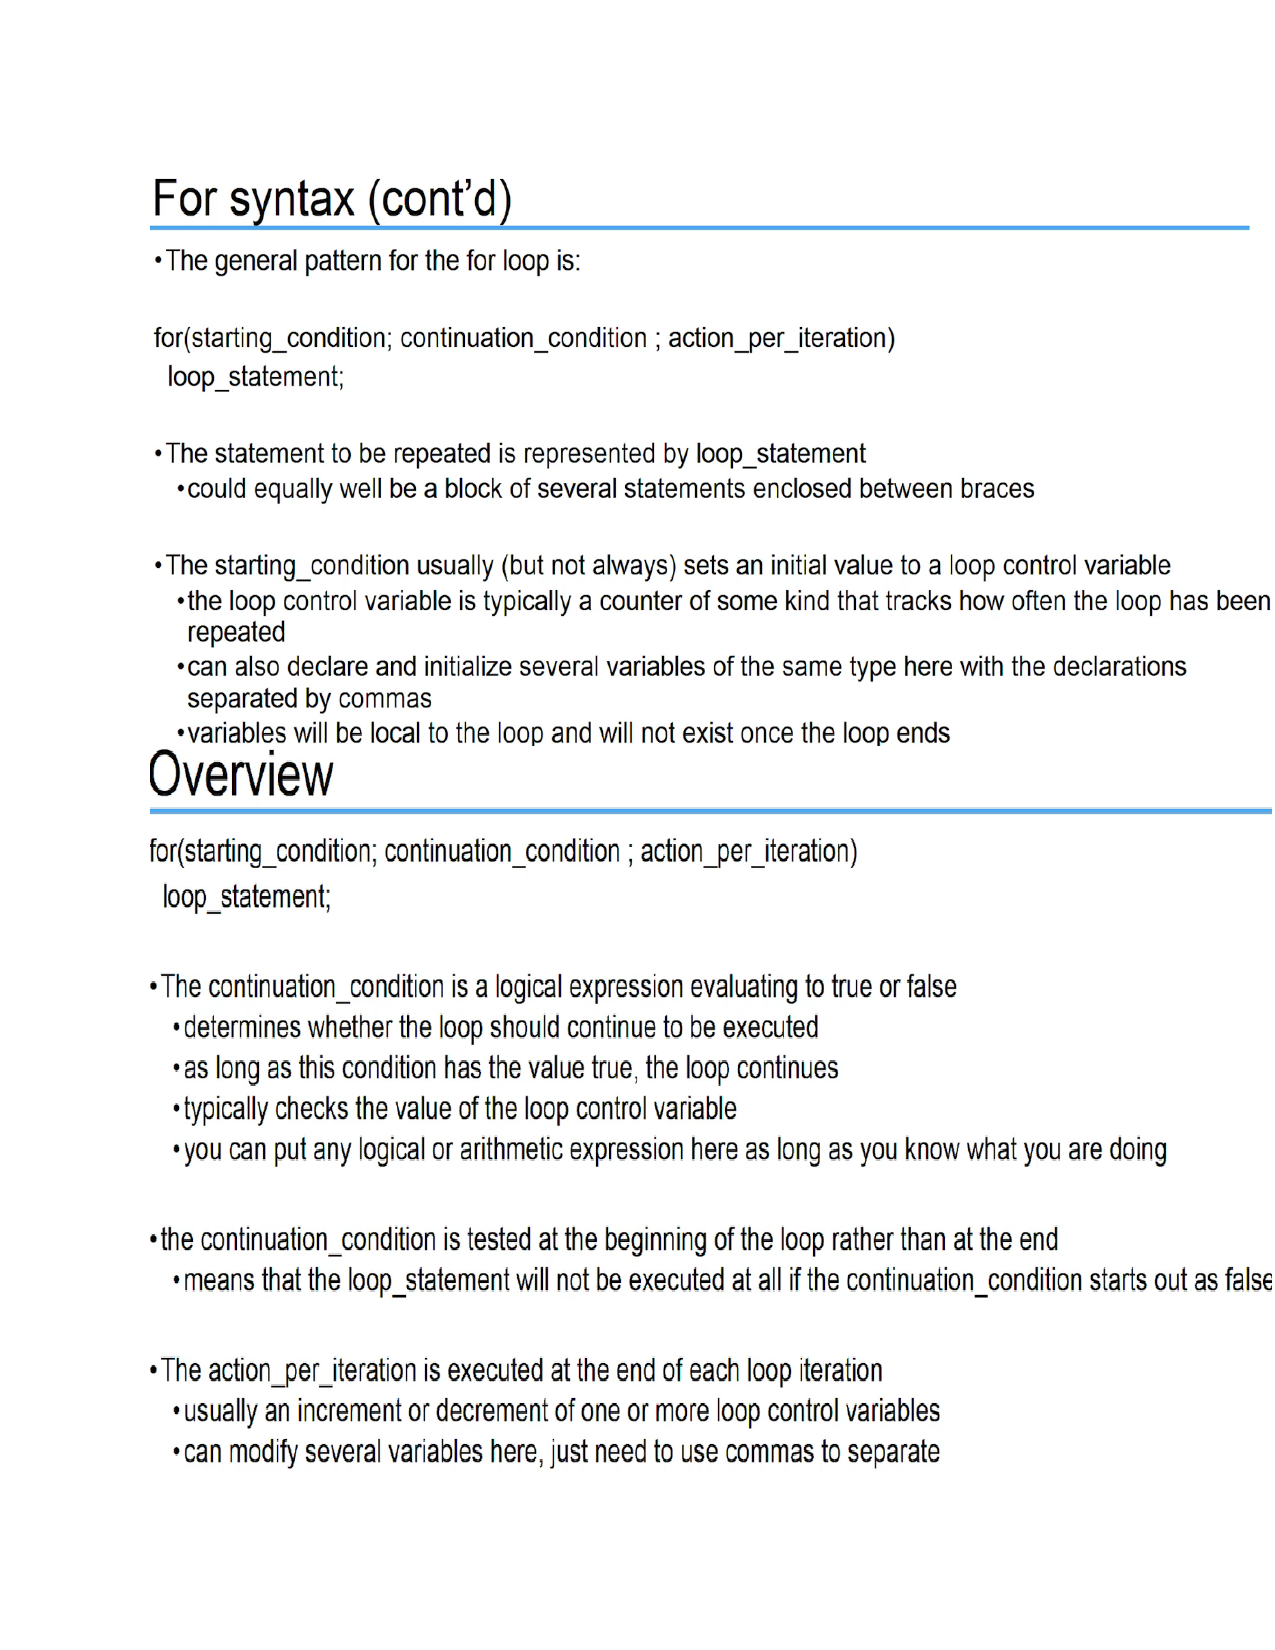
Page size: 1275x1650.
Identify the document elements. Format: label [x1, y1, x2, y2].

picture [150, 178, 1272, 1476]
